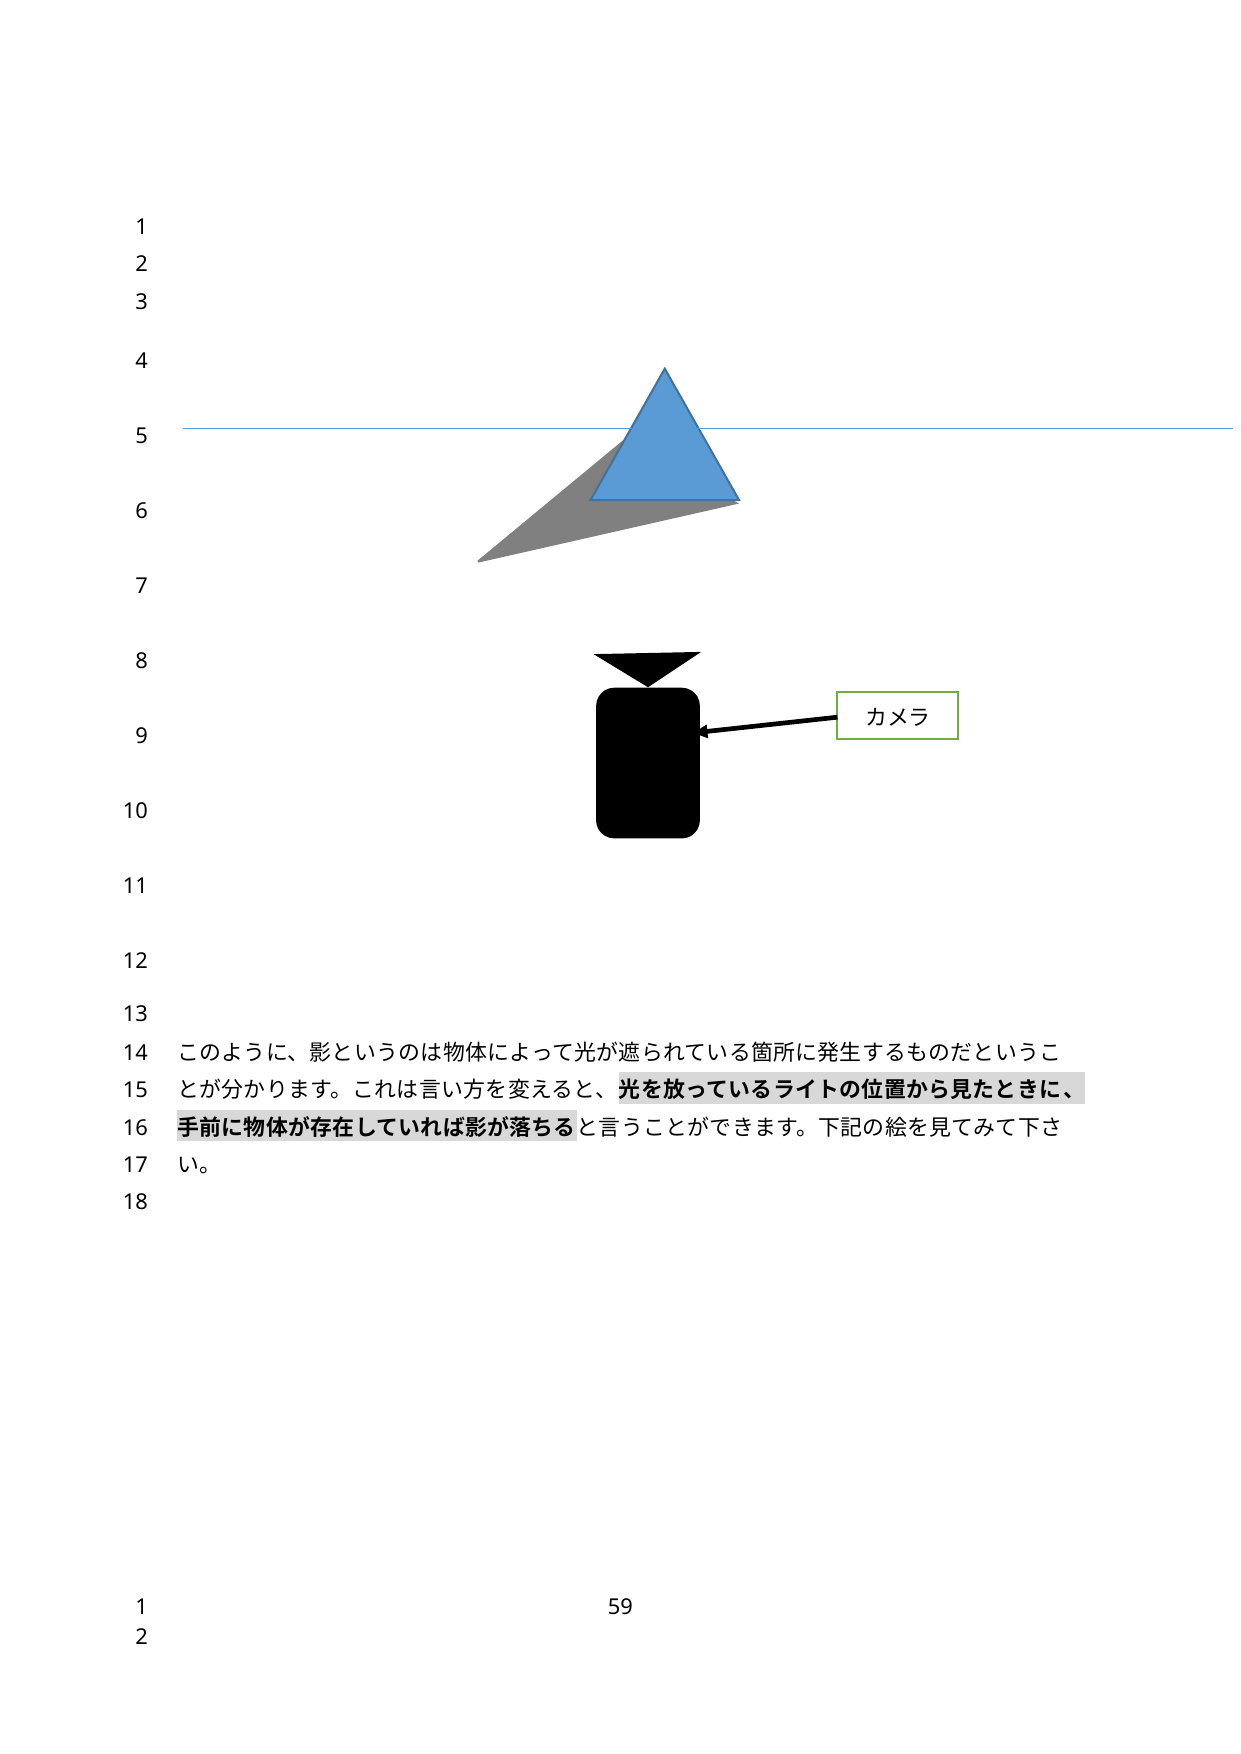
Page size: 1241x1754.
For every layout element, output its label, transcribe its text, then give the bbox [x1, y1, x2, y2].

text このように、影というのは物体によって光が遮られている箇所に発生するものだということが分かります。これは言い方を変えると、光を放っているライトの位置から見たときに、手前に物体が存在していれば影が落ちると言うことができます。下記の絵を見てみて下さい。 [177, 1032, 1063, 1182]
